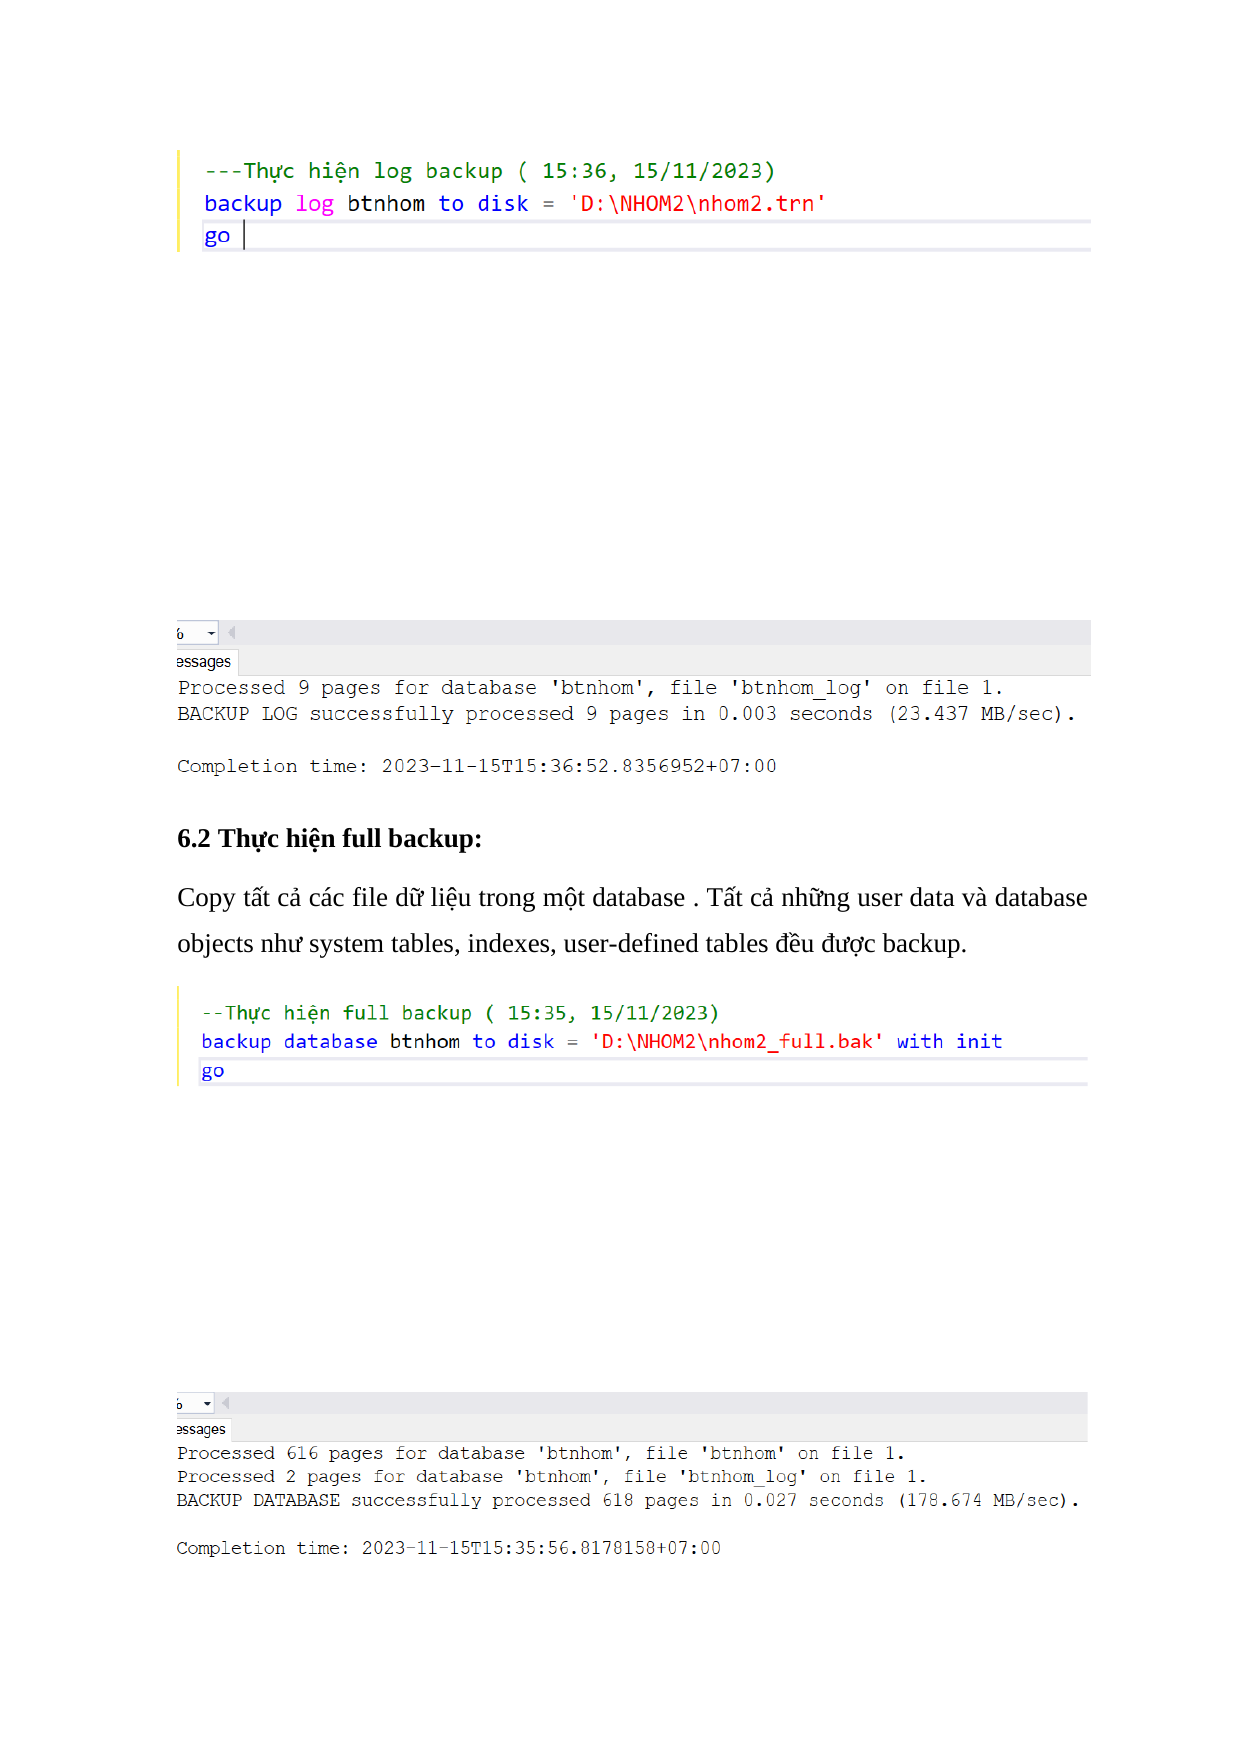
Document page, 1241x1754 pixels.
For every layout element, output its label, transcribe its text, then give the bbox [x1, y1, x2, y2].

picture [177, 150, 1091, 794]
subtitle 6.2 Thực hiện full backup: [177, 822, 1090, 853]
text Copy tất cả các file dữ liệu trong một database . Tất cả những user data và database objects như system tables, indexes, user-defined tables đều được backup. [177, 912, 1090, 959]
picture [177, 986, 1088, 1568]
